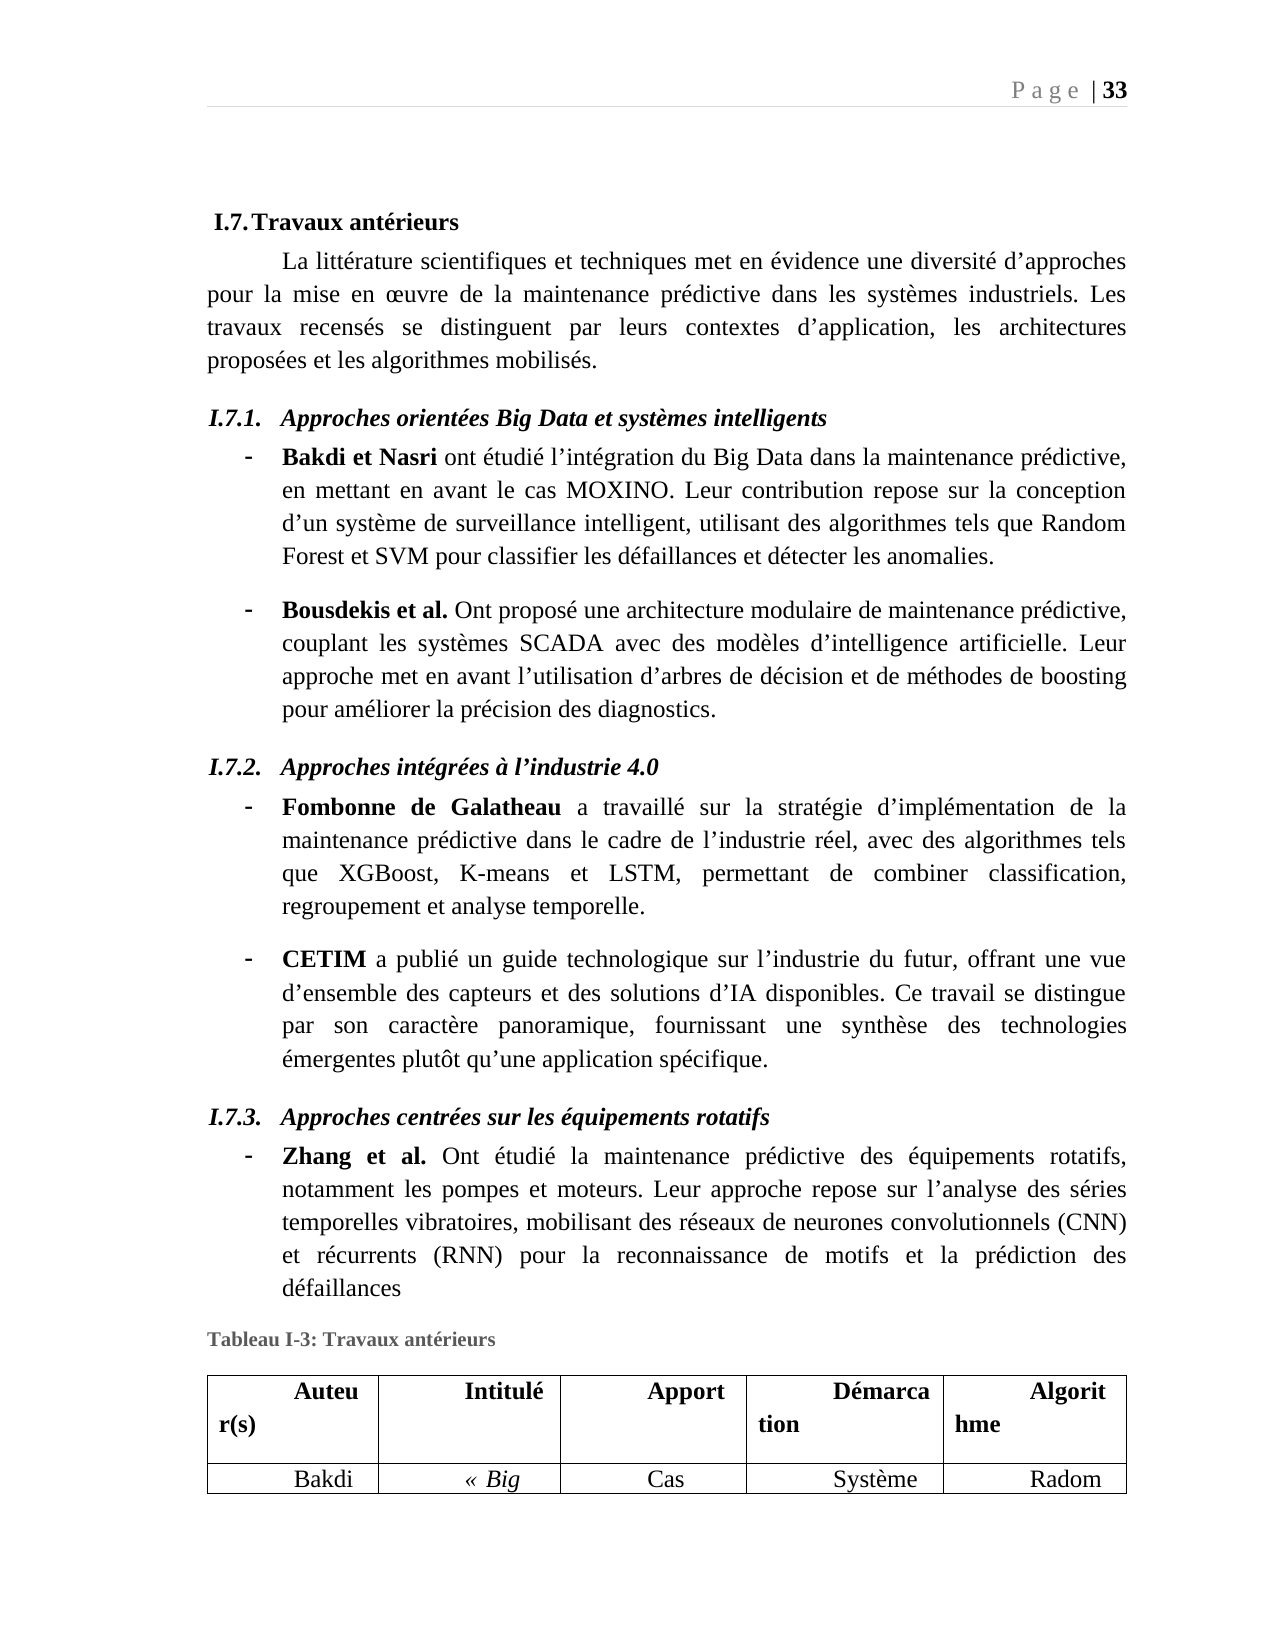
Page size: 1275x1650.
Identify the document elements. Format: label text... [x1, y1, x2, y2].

table_cell Radom Forst, SVM [944, 1464, 1126, 1493]
subtitle Approches intégrées à l’industrie 4.0 [262, 752, 1127, 781]
text Tableau I-3: Travaux antérieurs [207, 1327, 1127, 1351]
table_cell Cas MONIXO [561, 1464, 746, 1493]
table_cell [747, 1464, 943, 1493]
list Fombonne de Galatheau a travaillé sur la stratégie d’implémentation de la maintenance prédictive dans le cadre de l’industrie réel, avec des algorithmes tels que XGBoost, K-means et LSTM, permettant de combiner classification, regroupement et analyse temporelle. [244, 792, 1127, 919]
table_header Algorithme [944, 1376, 1126, 1463]
list CETIM a publié un guide technologique sur l’industrie du futur, offrant une vue d’ensemble des capteurs et des solutions d’IA disponibles. Ce travail se distingue par son caractère panoramique, fournissant une synthèse des technologies émergentes plutôt qu’une application spécifique. [244, 944, 1127, 1072]
subtitle Approches orientées Big Data et systèmes intelligents [262, 403, 1127, 432]
table_header Apport [561, 1376, 746, 1463]
list Bakdi et Nasri ont étudié l’intégration du Big Data dans la maintenance prédictive, en mettant en avant le cas MOXINO. Leur contribution repose sur la conception d’un système de surveillance intelligent, utilisant des algorithmes tels que Random Forest et SVM pour classifier les défaillances et détecter les anomalies. [244, 442, 1127, 570]
list Zhang et al. Ont étudié la maintenance prédictive des équipements rotatifs, notamment les pompes et moteurs. Leur approche repose sur l’analyse des séries temporelles vibratoires, mobilisant des réseaux de neurones convolutionnels (CNN) et récurrents (RNN) pour la reconnaissance de motifs et la prédiction des défaillances [244, 1141, 1127, 1302]
table_header Auteur(s) [208, 1376, 378, 1463]
subtitle Approches centrées sur les équipements rotatifs [262, 1102, 1127, 1130]
list Bousdekis et al. Ont proposé une architecture modulaire de maintenance prédictive, couplant les systèmes SCADA avec des modèles d’intelligence artificielle. Leur approche met en avant l’utilisation d’arbres de décision et de méthodes de boosting pour améliorer la précision des diagnostics. [244, 595, 1127, 723]
text La littérature scientifiques et techniques met en évidence une diversité d’approches pour la mise en œuvre de la maintenance prédictive dans les systèmes industriels. Les travaux recensés se distinguent par leurs contextes d’application, les architectures proposées et les algorithmes mobilisés. [207, 246, 1127, 374]
table_header Intitulé [379, 1376, 560, 1463]
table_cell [379, 1464, 560, 1493]
table_header Démarcation [747, 1376, 943, 1463]
subtitle Travaux antérieurs [214, 207, 1127, 236]
table_cell Bakdi & Nasri [208, 1464, 378, 1493]
